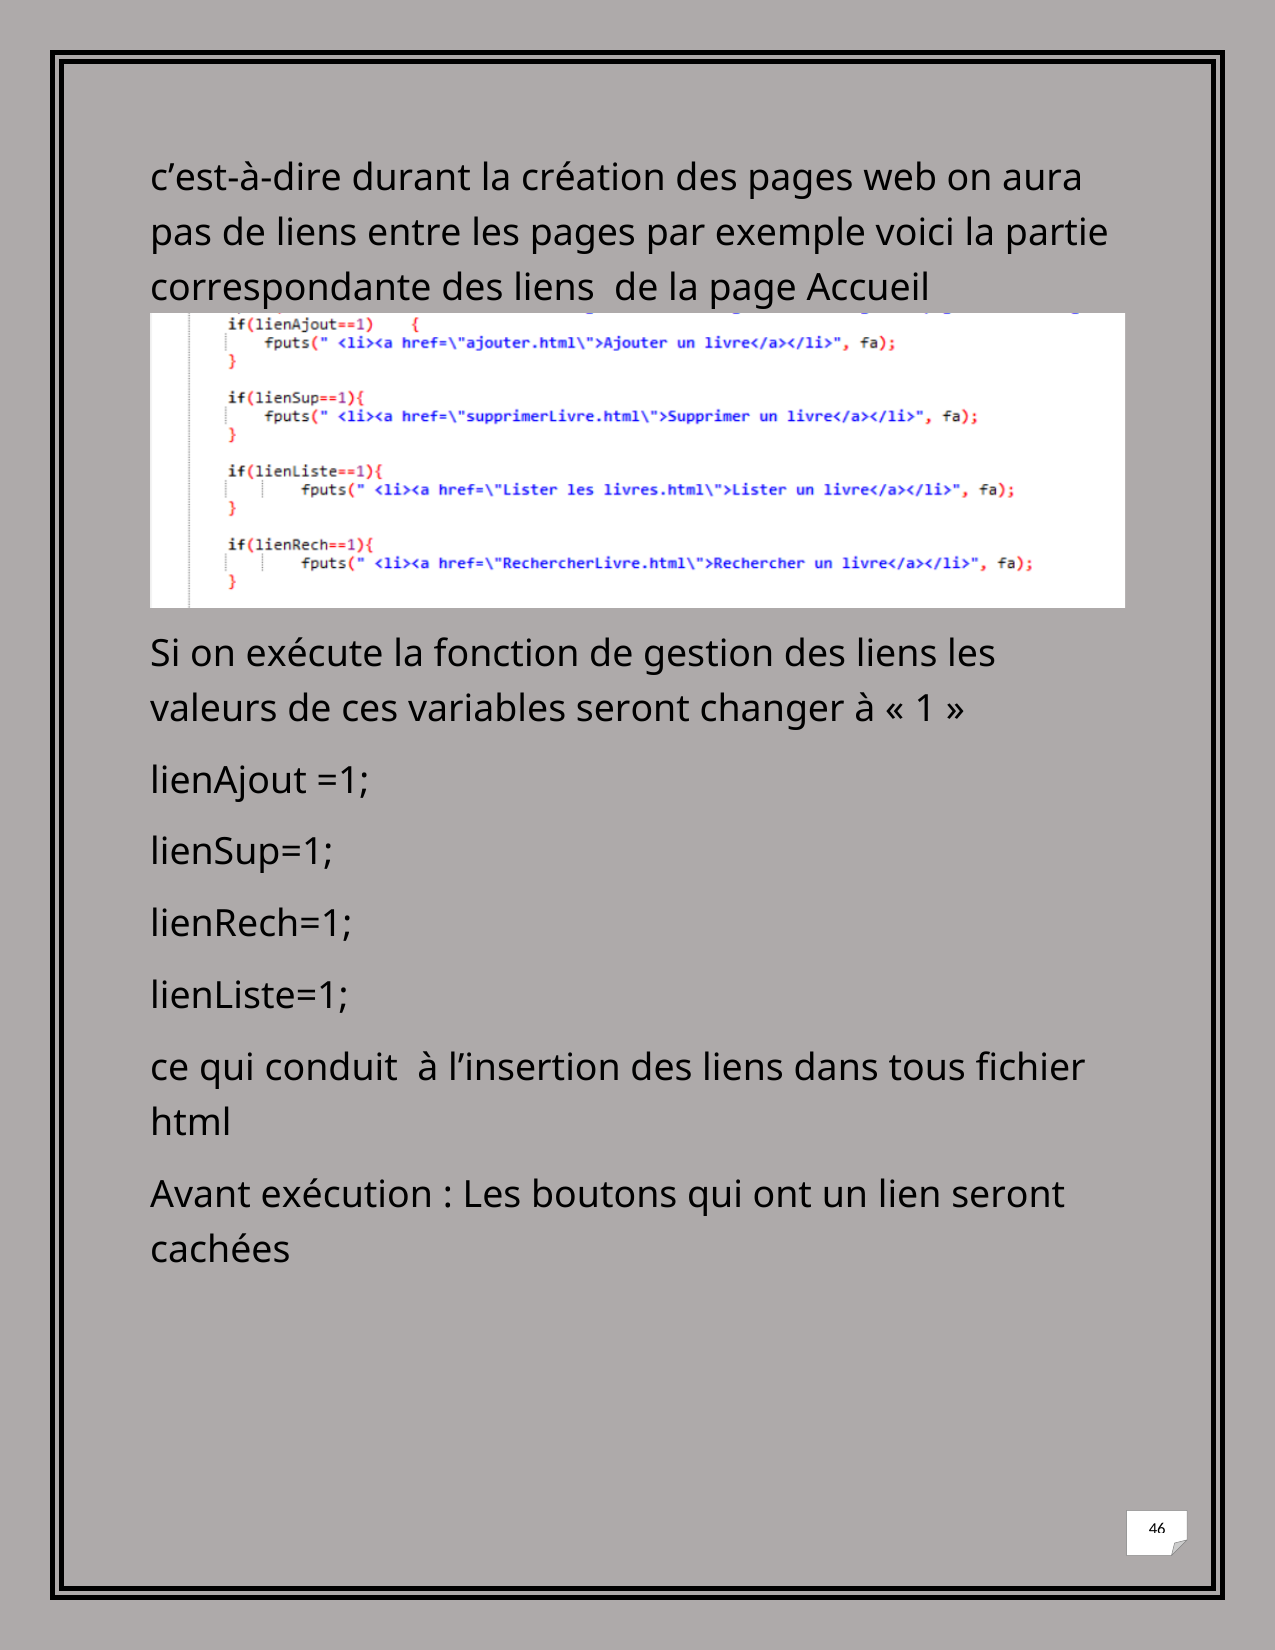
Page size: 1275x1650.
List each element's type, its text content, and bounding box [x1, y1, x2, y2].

text lienSup=1; [150, 825, 1125, 876]
text c’est-à-dire durant la création des pages web on aura pas de liens entre les pages par exemple voici la partie correspondante des liens de la page Accueil [150, 150, 1125, 313]
text ce qui conduit à l’insertion des liens dans tous fichier html [150, 1040, 1125, 1146]
text Si on exécute la fonction de gestion des liens les valeurs de ces variables seront changer à « 1 » [150, 626, 1125, 732]
text lienRech=1; [150, 896, 1125, 947]
text lienAjout =1; [150, 753, 1125, 804]
picture [150, 313, 1125, 608]
text lienListe=1; [150, 968, 1125, 1019]
text Avant exécution : Les boutons qui ont un lien seront cachées [150, 1167, 1125, 1273]
